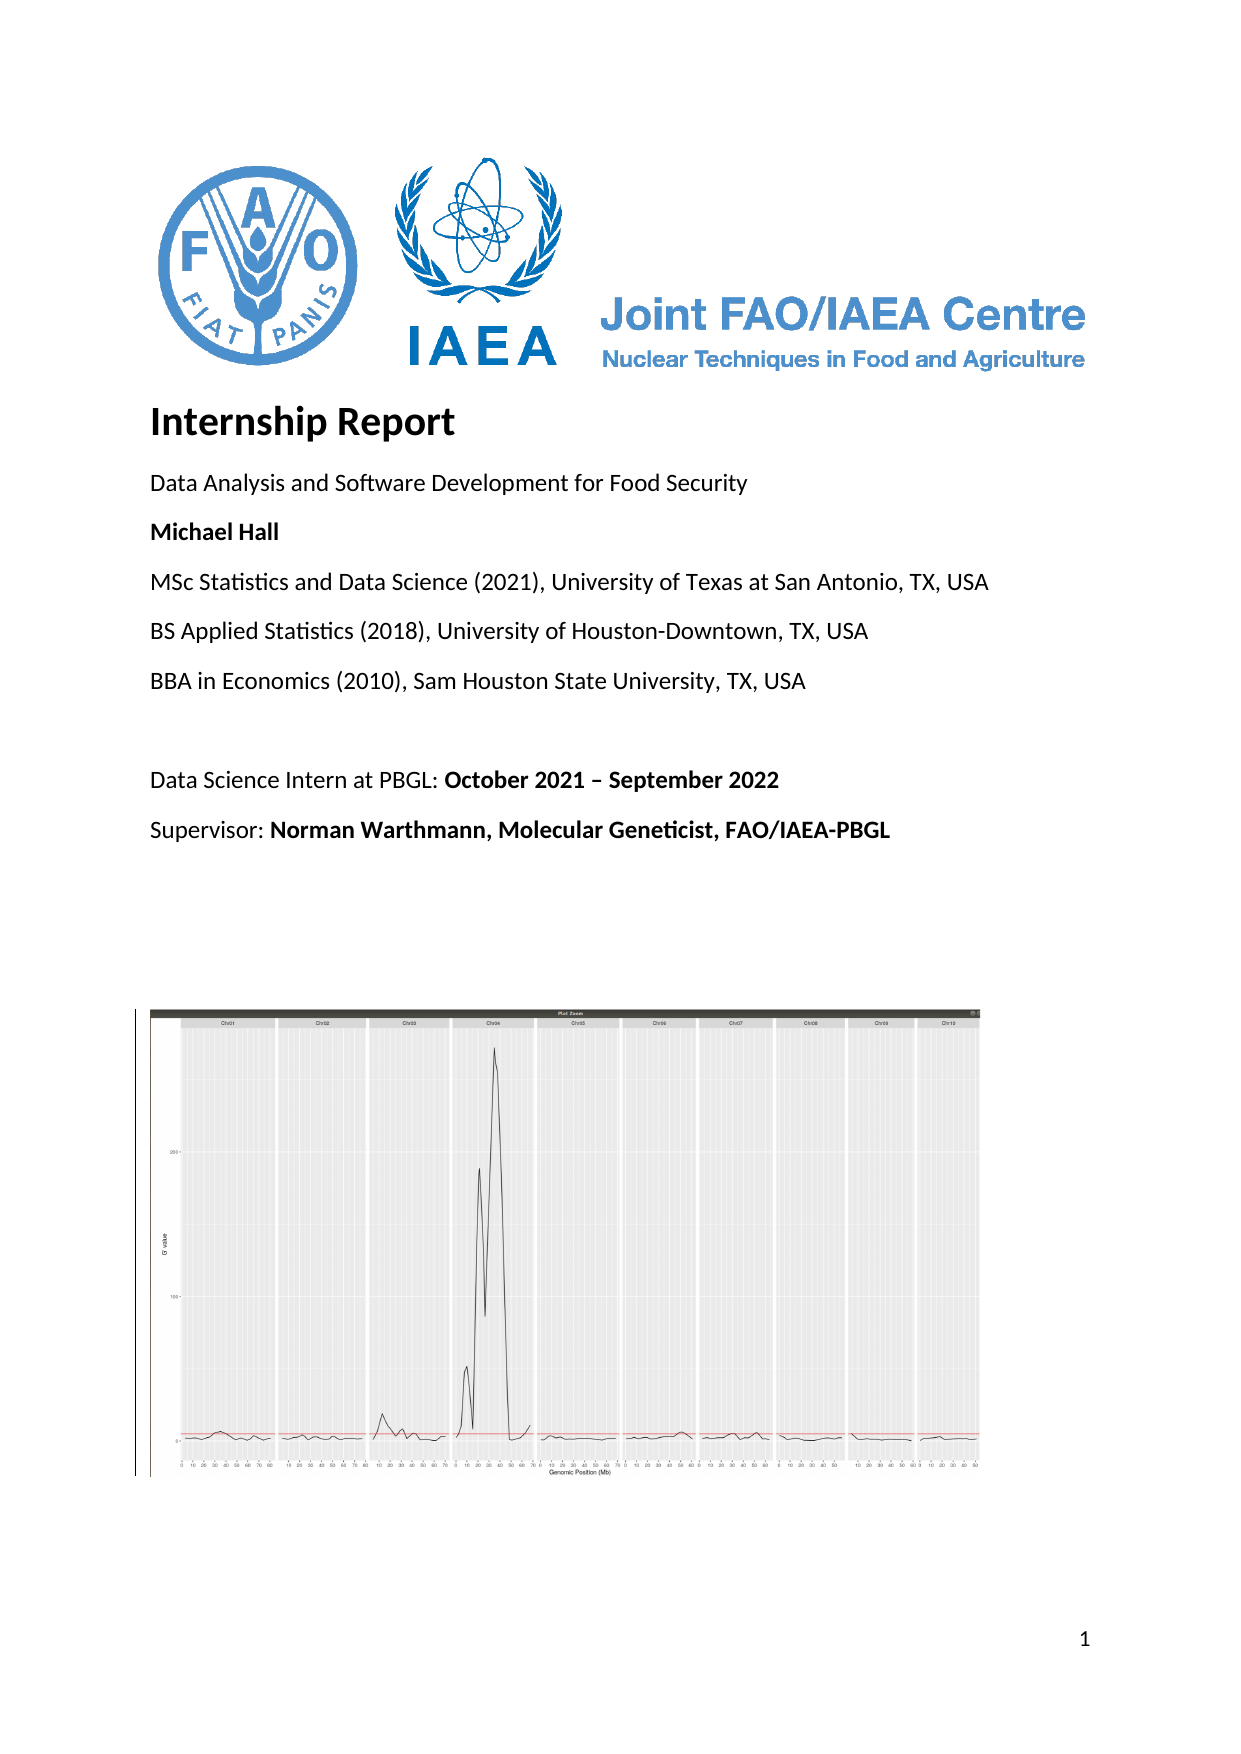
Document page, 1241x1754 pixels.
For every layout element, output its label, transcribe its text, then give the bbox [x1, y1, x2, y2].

text Data Analysis and Software Development for Food Security [150, 467, 1090, 497]
text MSc Statistics and Data Science (2021), University of Texas at San Antonio, TX, USA [150, 566, 1090, 596]
text Michael Hall [150, 516, 1090, 547]
picture [150, 150, 1090, 377]
text Internship Report [150, 395, 1090, 446]
text Data Science Intern at PBGL: October 2021 – September 2022 [150, 764, 1090, 795]
text BBA in Economics (2010), Sam Houston State University, TX, USA [150, 665, 1090, 696]
text BS Applied Statistics (2018), University of Houston-Downtown, TX, USA [150, 615, 1090, 646]
text Supervisor: Norman Warthmann, Molecular Geneticist, FAO/IAEA-PBGL [150, 814, 1090, 844]
picture [150, 1009, 980, 1477]
